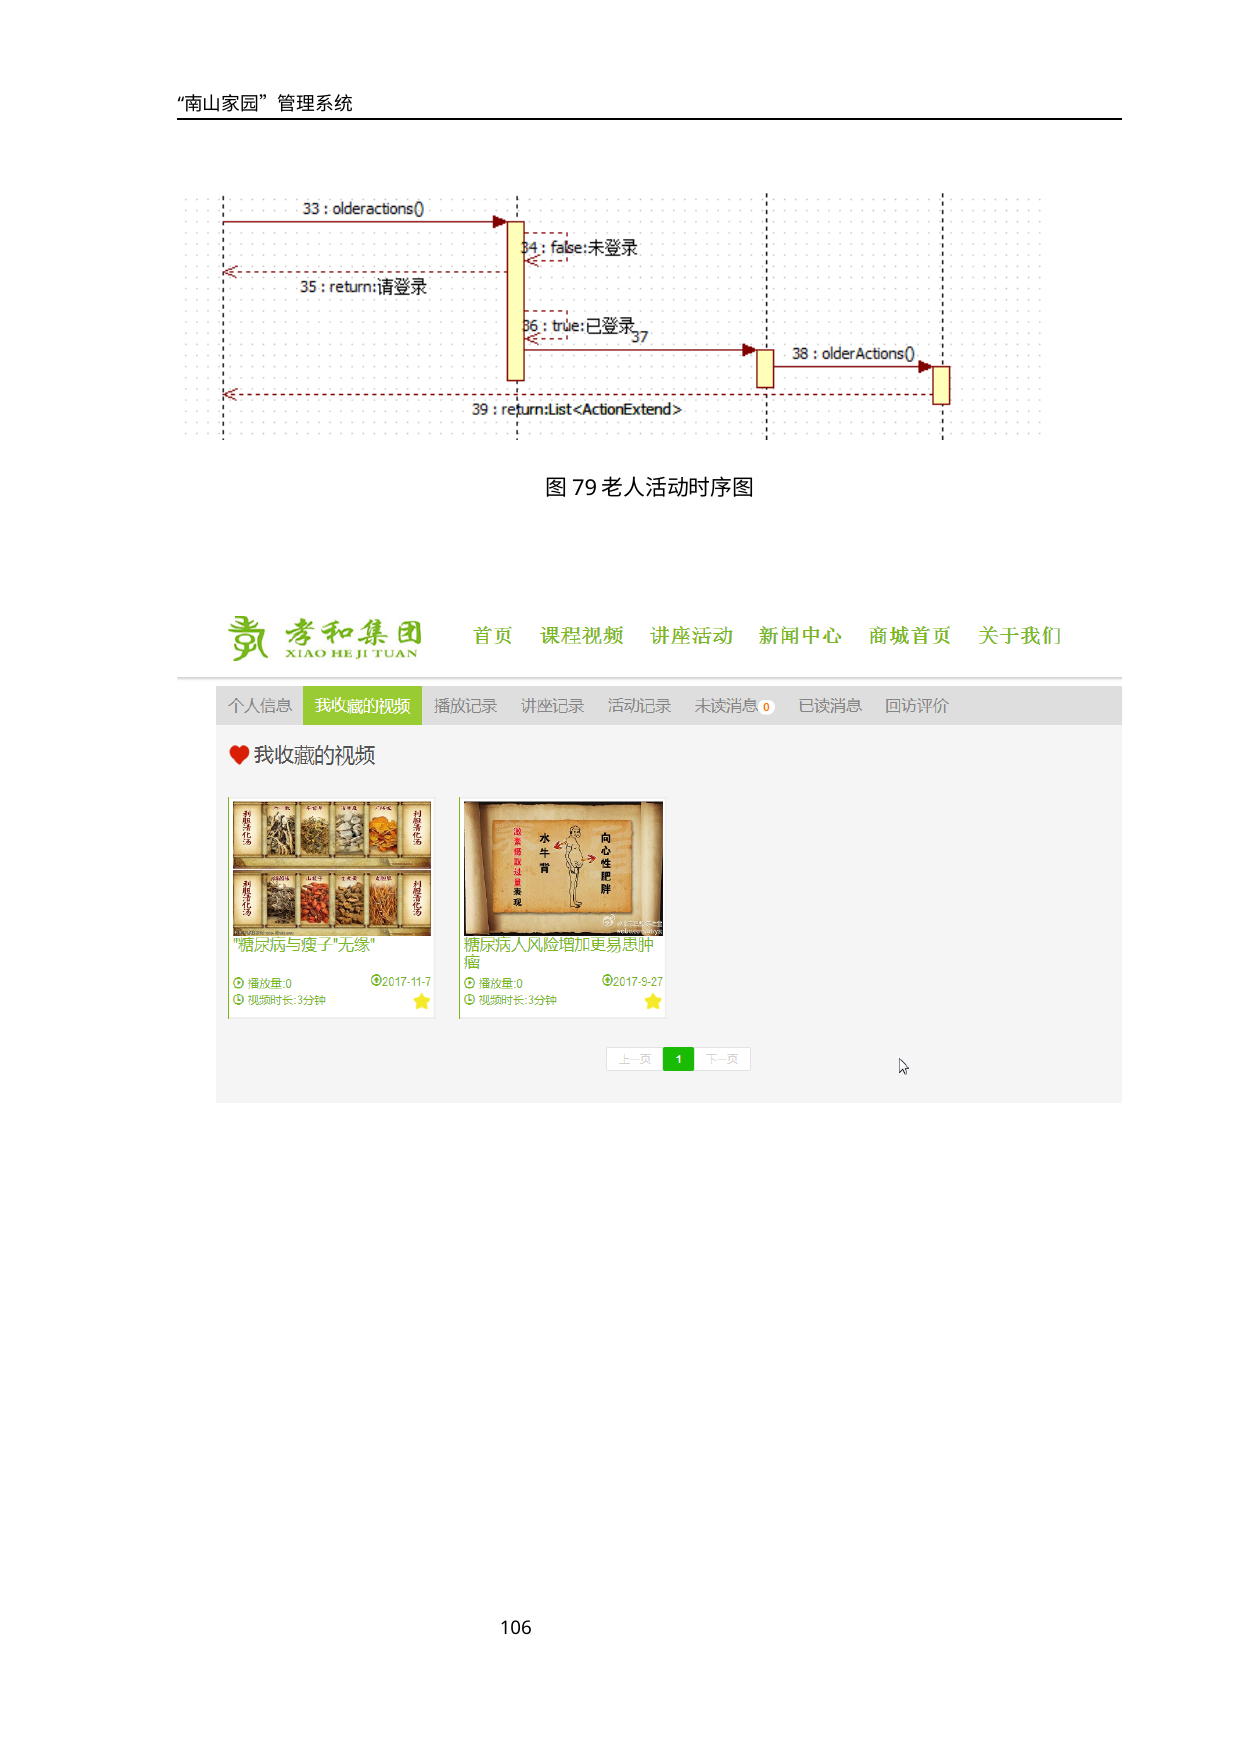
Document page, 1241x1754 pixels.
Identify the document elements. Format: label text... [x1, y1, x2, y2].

picture [177, 600, 1123, 1103]
picture [177, 192, 1042, 440]
